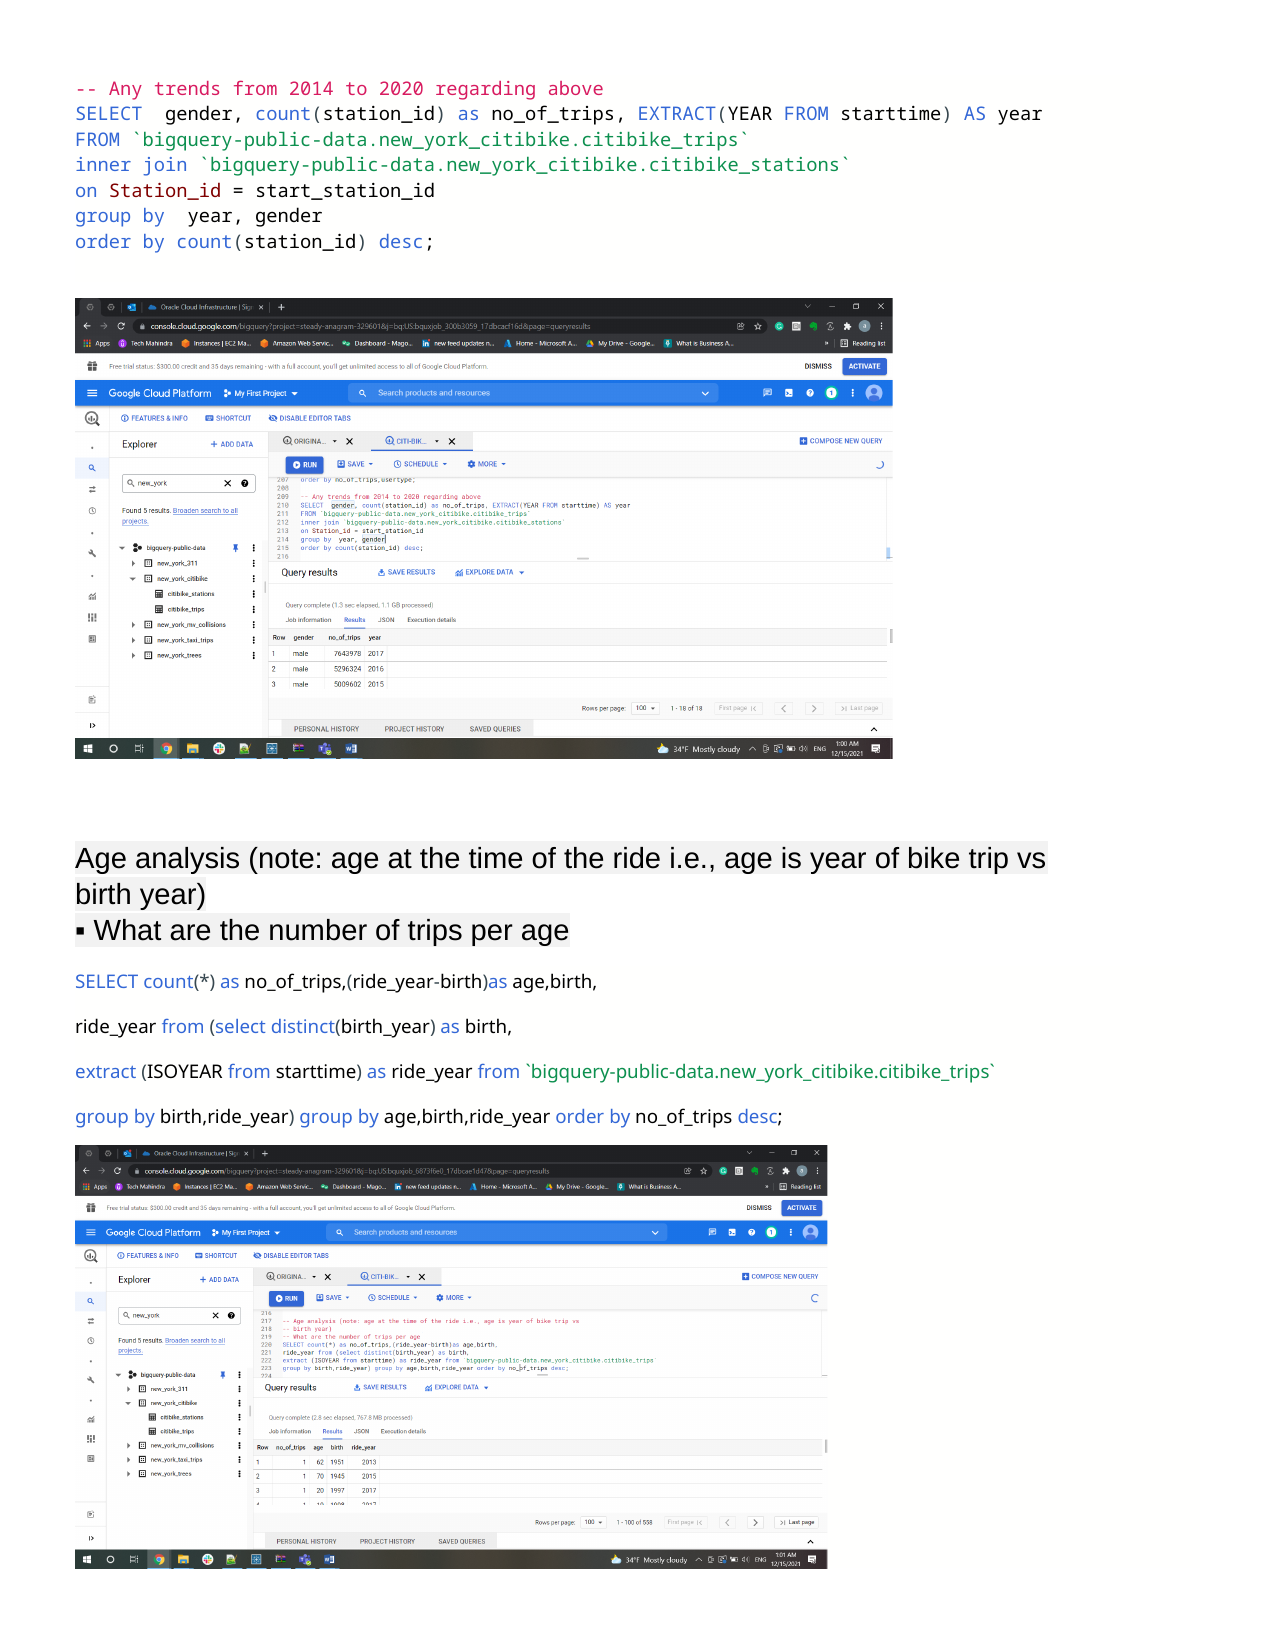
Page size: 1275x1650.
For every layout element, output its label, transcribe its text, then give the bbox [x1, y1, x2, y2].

text order by count(station_id) desc; [75, 228, 1200, 254]
text inner join `bigquery-public-data.new_york_citibike.citibike_stations` [75, 152, 1200, 177]
text group by year, gender [75, 203, 1200, 228]
text ride_year from (select distinct(birth_year) as birth, [75, 1011, 1200, 1039]
text FROM `bigquery-public-data.new_york_citibike.citibike_trips` [75, 126, 1200, 152]
text on Station_id = start_station_id [75, 177, 1200, 203]
text Age analysis (note: age at the time of the ride i.e., age is year of bike trip vs birth year) ▪ What are the number of trips per age [75, 777, 1200, 947]
picture [75, 1145, 828, 1569]
text -- Any trends from 2014 to 2020 regarding above [75, 75, 1200, 101]
picture [75, 298, 893, 759]
text SELECT count(*) as no_of_trips,(ride_year-birth)as age,birth, [75, 966, 1200, 994]
text group by birth,ride_year) group by age,birth,ride_year order by no_of_trips desc; [75, 1100, 1200, 1128]
text SELECT gender, count(station_id) as no_of_trips, EXTRACT(YEAR FROM starttime) AS year [75, 101, 1200, 126]
text extract (ISOYEAR from starttime) as ride_year from `bigquery-public-data.new_york_citibike.citibike_trips` [75, 1056, 1200, 1084]
